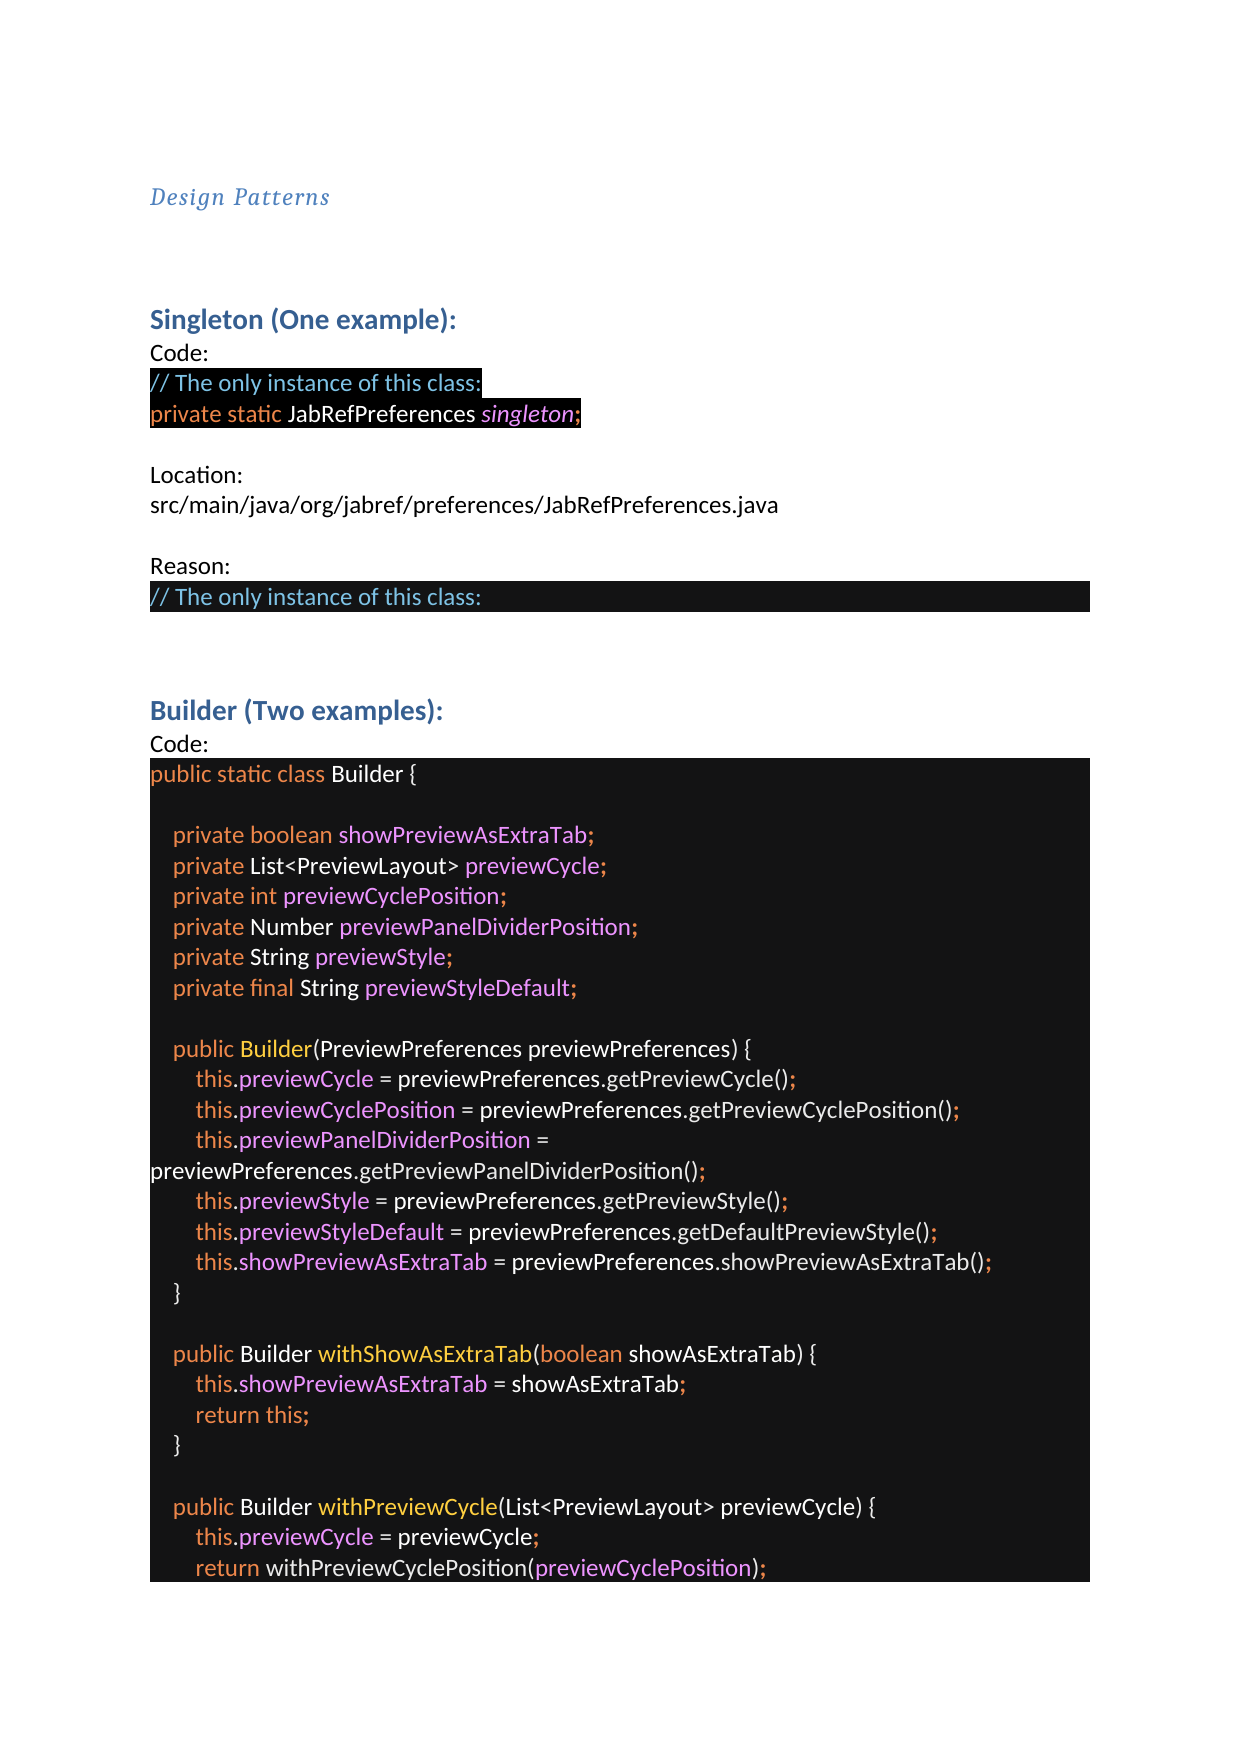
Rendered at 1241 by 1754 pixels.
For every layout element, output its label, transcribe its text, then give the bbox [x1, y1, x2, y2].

subtitle Singleton (One example): [150, 301, 1090, 337]
text src/main/java/org/jabref/preferences/JabRefPreferences.java [150, 489, 1090, 520]
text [150, 758, 1090, 1582]
subtitle Builder (Two examples): [150, 692, 1090, 728]
text Design Patterns [150, 150, 1090, 247]
text Location: [150, 459, 1090, 489]
text Reason: [150, 551, 1090, 581]
text // The only instance of this class: [150, 581, 1090, 612]
text Code: [150, 728, 1090, 758]
text Code: // The only instance of this class: private static JabRefPreferences singleton; [150, 337, 1090, 428]
